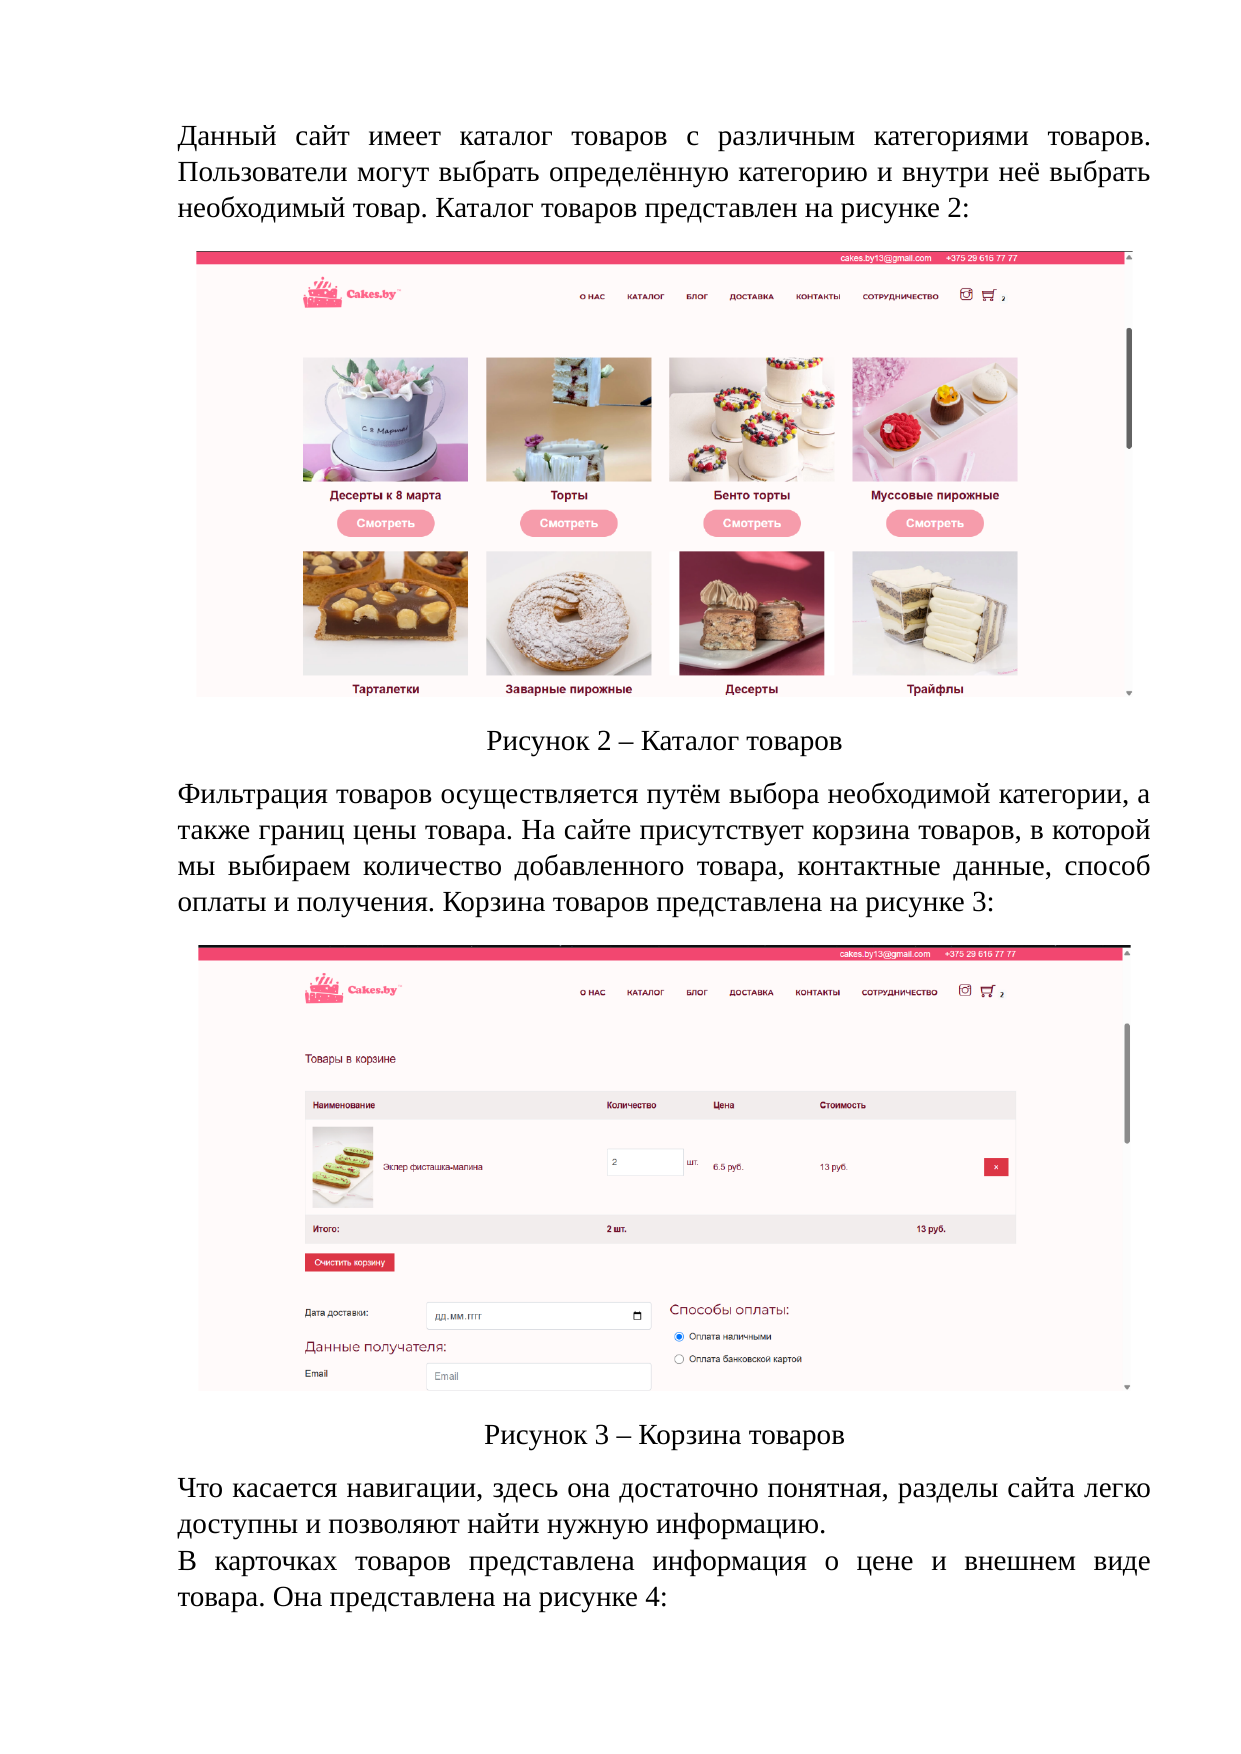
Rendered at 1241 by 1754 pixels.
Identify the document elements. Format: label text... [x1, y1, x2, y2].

text Что касается навигации, здесь она достаточно понятная, разделы сайта легко доступны и позволяют найти нужную информацию. [177, 1470, 1152, 1540]
picture [198, 945, 1131, 1391]
text В карточках товаров представлена информация о цене и внешнем виде товара. Она представлена на рисунке 4: [177, 1543, 1152, 1612]
picture [196, 251, 1133, 697]
text Данный сайт имеет каталог товаров с различным категориями товаров. Пользователи могут выбрать определённую категорию и внутри неё выбрать необходимый товар. Каталог товаров представлен на рисунке 2: [177, 118, 1152, 224]
text Фильтрация товаров осуществляется путём выбора необходимой категории, а также границ цены товара. На сайте присутствует корзина товаров, в которой мы выбираем количество добавленного товара, контактные данные, способ оплаты и получения. Корзина товаров представлена на рисунке 3: [177, 776, 1152, 918]
text Рисунок 2 – Каталог товаров [177, 723, 1152, 757]
text Рисунок 3 – Корзина товаров [177, 1417, 1152, 1451]
